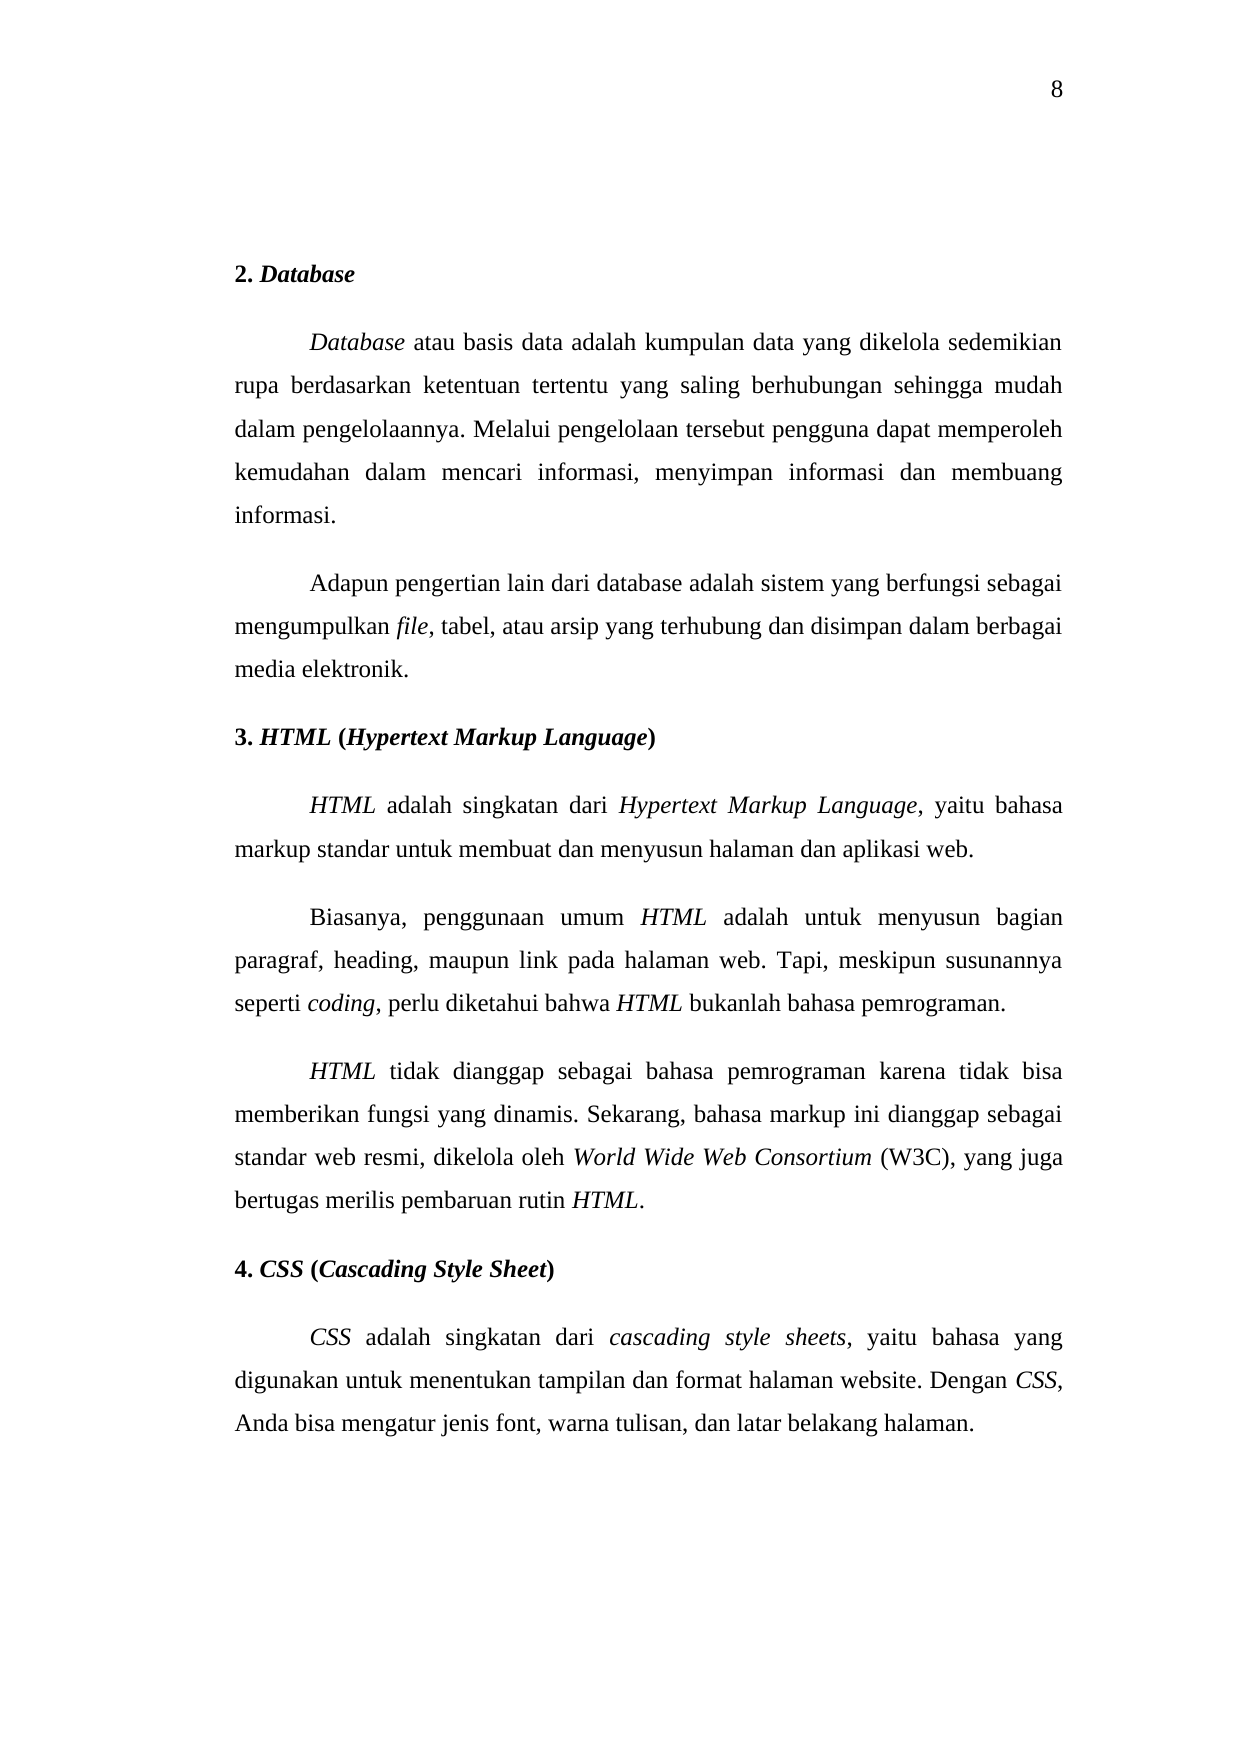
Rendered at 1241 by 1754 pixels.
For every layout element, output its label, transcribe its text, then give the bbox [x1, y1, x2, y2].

text HTML tidak dianggap sebagai bahasa pemrograman karena tidak bisa memberikan fungsi yang dinamis. Sekarang, bahasa markup ini dianggap sebagai standar web resmi, dikelola oleh World Wide Web Consortium (W3C), yang juga bertugas merilis pembaruan rutin HTML. [234, 1056, 1063, 1214]
text CSS adalah singkatan dari cascading style sheets, yaitu bahasa yang digunakan untuk menentukan tampilan dan format halaman website. Dengan CSS, Anda bisa mengatur jenis font, warna tulisan, dan latar belakang halaman. [234, 1322, 1063, 1437]
text HTML adalah singkatan dari Hypertext Markup Language, yaitu bahasa markup standar untuk membuat dan menyusun halaman dan aplikasi web. [234, 791, 1063, 862]
text Biasanya, penggunaan umum HTML adalah untuk menyusun bagian paragraf, heading, maupun link pada halaman web. Tapi, meskipun susunannya seperti coding, perlu diketahui bahwa HTML bukanlah bahasa pemrograman. [234, 902, 1063, 1017]
subtitle 3. HTML (Hypertext Markup Language) [234, 722, 1063, 751]
subtitle 2. Database [234, 259, 1063, 288]
text Adapun pengertian lain dari database adalah sistem yang berfungsi sebagai mengumpulkan file, tabel, atau arsip yang terhubung dan disimpan dalam berbagai media elektronik. [234, 568, 1063, 683]
subtitle 4. CSS (Cascading Style Sheet) [234, 1254, 1063, 1282]
text Database atau basis data adalah kumpulan data yang dikelola sedemikian rupa berdasarkan ketentuan tertentu yang saling berhubungan sehingga mudah dalam pengelolaannya. Melalui pengelolaan tersebut pengguna dapat memperoleh kemudahan dalam mencari informasi, menyimpan informasi dan membuang informasi. [234, 327, 1063, 529]
